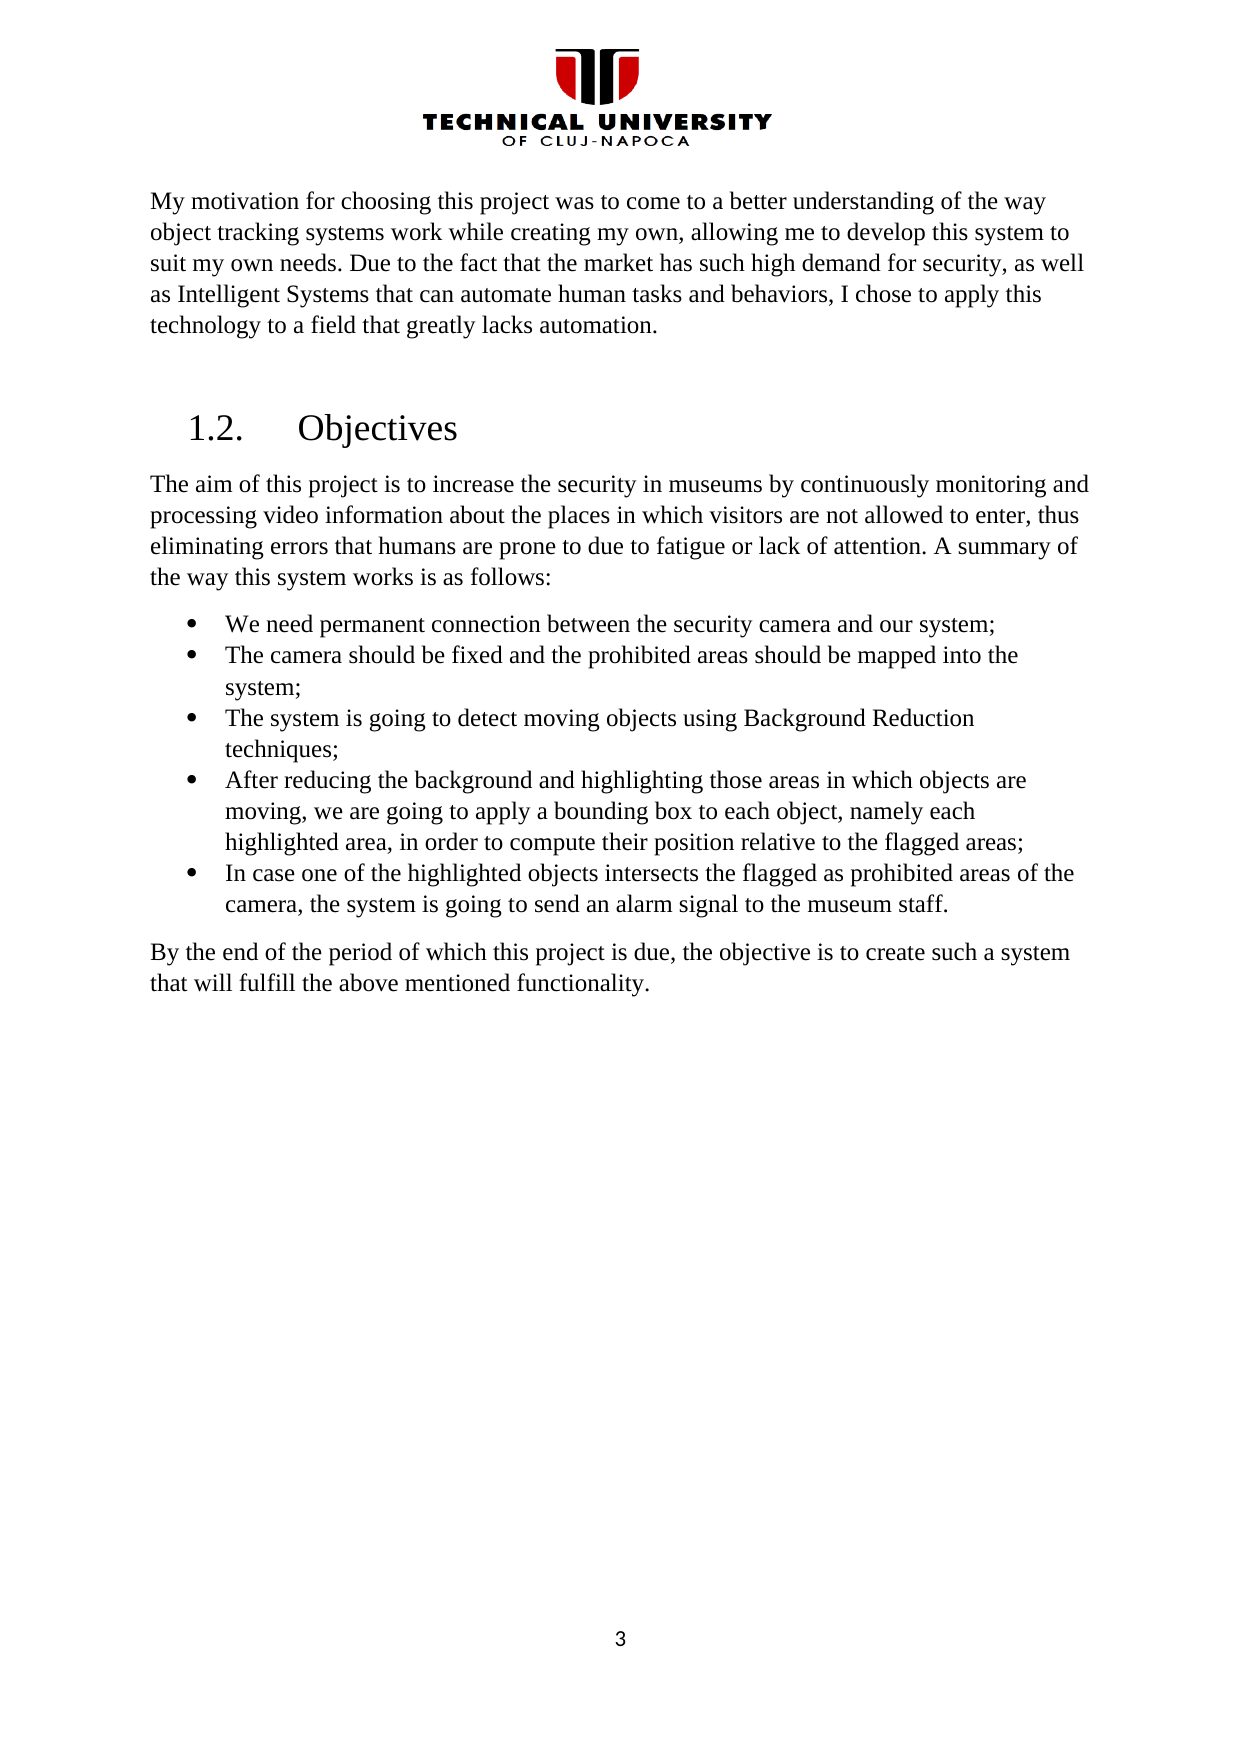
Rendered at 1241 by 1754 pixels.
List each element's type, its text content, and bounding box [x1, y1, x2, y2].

list The camera should be fixed and the prohibited areas should be mapped into the system; [187, 641, 1090, 700]
list Objectives [187, 405, 1090, 448]
list In case one of the highlighted objects intersects the flagged as prohibited areas of the camera, the system is going to send an alarm signal to the museum staff. [187, 858, 1090, 918]
text My motivation for choosing this project was to come to a better understanding of the way object tracking systems work while creating my own, allowing me to develop this system to suit my own needs. Due to the fact that the market has such high demand for security, as well as Intelligent Systems that can automate human tasks and behaviors, I chose to apply this technology to a field that greatly lacks automation. [150, 186, 1090, 339]
list The system is going to detect moving objects using Background Reduction techniques; [187, 703, 1090, 762]
list After reducing the background and highlighting those areas in which objects are moving, we are going to apply a bounding box to each object, namely each highlighted area, in order to compute their position relative to the flagged areas; [187, 765, 1090, 856]
text By the end of the period of which this project is due, the objective is to create such a system that will fulfill the above mentioned functionality. [150, 937, 1090, 996]
list We need permanent connection between the security camera and our system; [187, 609, 1090, 638]
text The aim of this project is to increase the security in museums by continuously monitoring and processing video information about the places in which visitors are not allowed to enter, thus eliminating errors that humans are prone to due to fatigue or lack of attention. A summary of the way this system works is as follows: [150, 469, 1090, 591]
picture [418, 45, 772, 146]
